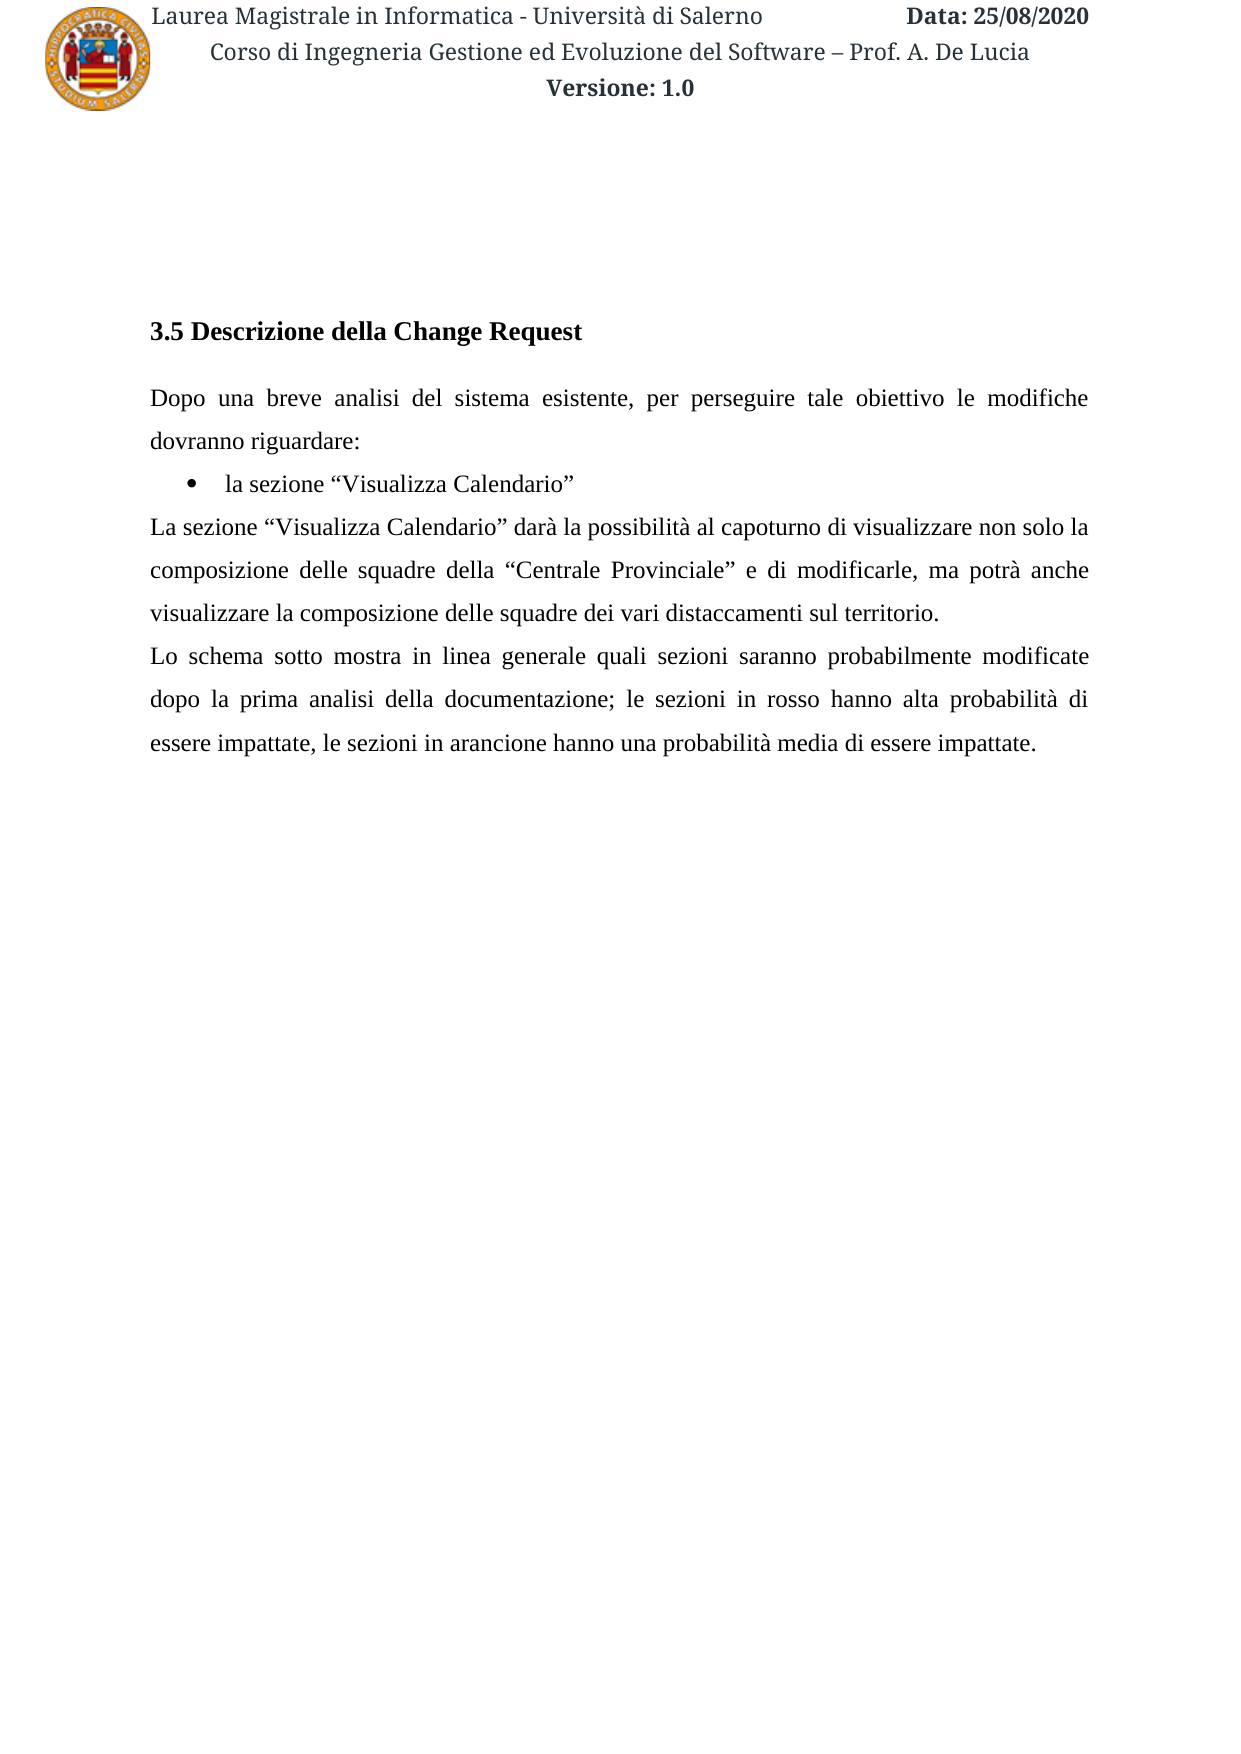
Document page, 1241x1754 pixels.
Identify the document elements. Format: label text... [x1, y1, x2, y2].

subtitle 3.5 Descrizione della Change Request [150, 315, 1090, 346]
text Lo schema sotto mostra in linea generale quali sezioni saranno probabilmente modificate dopo la prima analisi della documentazione; le sezioni in rosso hanno alta probabilità di essere impattate, le sezioni in arancione hanno una probabilità media di essere impattate. [150, 641, 1090, 756]
text La sezione “Visualizza Calendario” darà la possibilità al capoturno di visualizzare non solo la composizione delle squadre della “Centrale Provinciale” e di modificarle, ma potrà anche visualizzare la composizione delle squadre dei vari distaccamenti sul territorio. [150, 512, 1090, 627]
list la sezione “Visualizza Calendario” [187, 469, 1090, 498]
text Dopo una breve analisi del sistema esistente, per perseguire tale obiettivo le modifiche dovranno riguardare: [150, 383, 1090, 454]
picture [45, 7, 150, 111]
